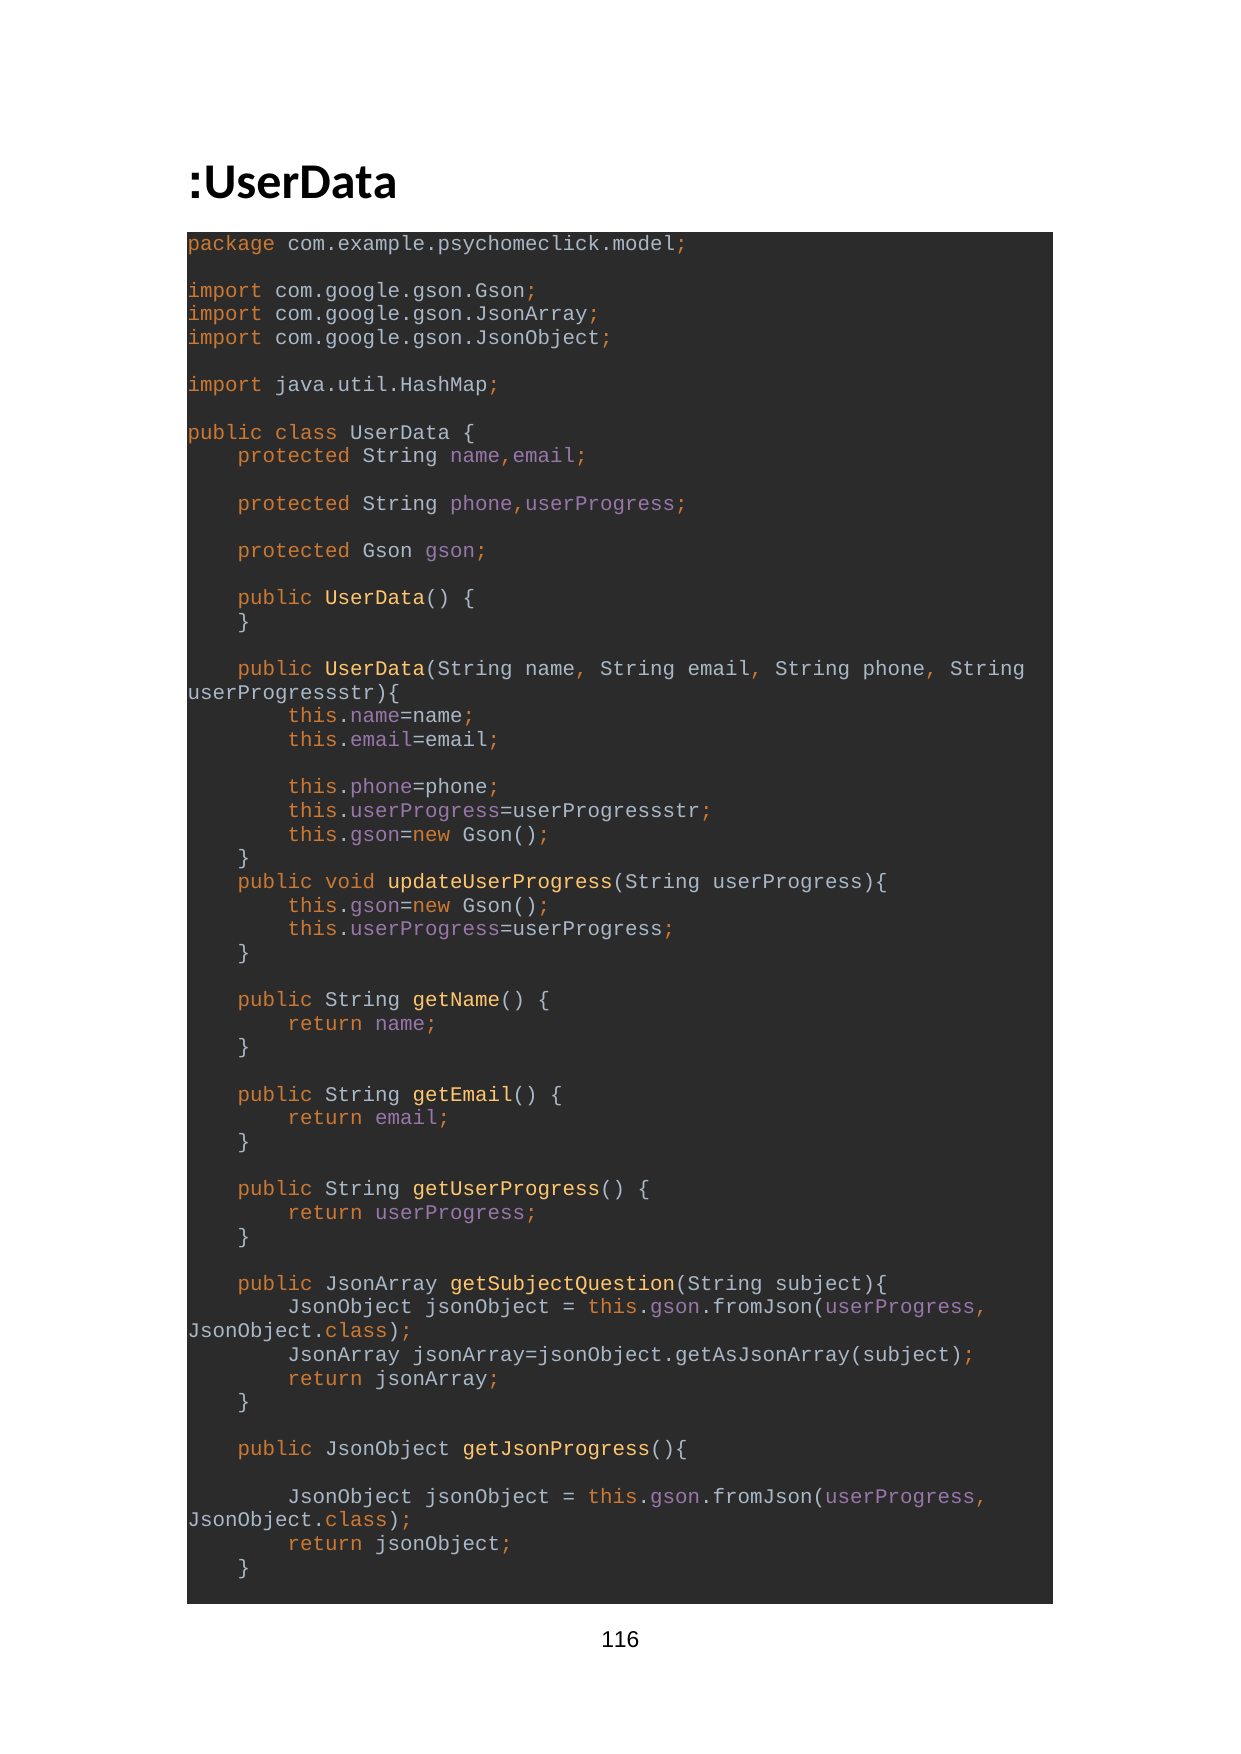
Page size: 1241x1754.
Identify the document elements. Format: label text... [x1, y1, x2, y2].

text UserData: [187, 150, 1053, 211]
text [187, 232, 1053, 1604]
